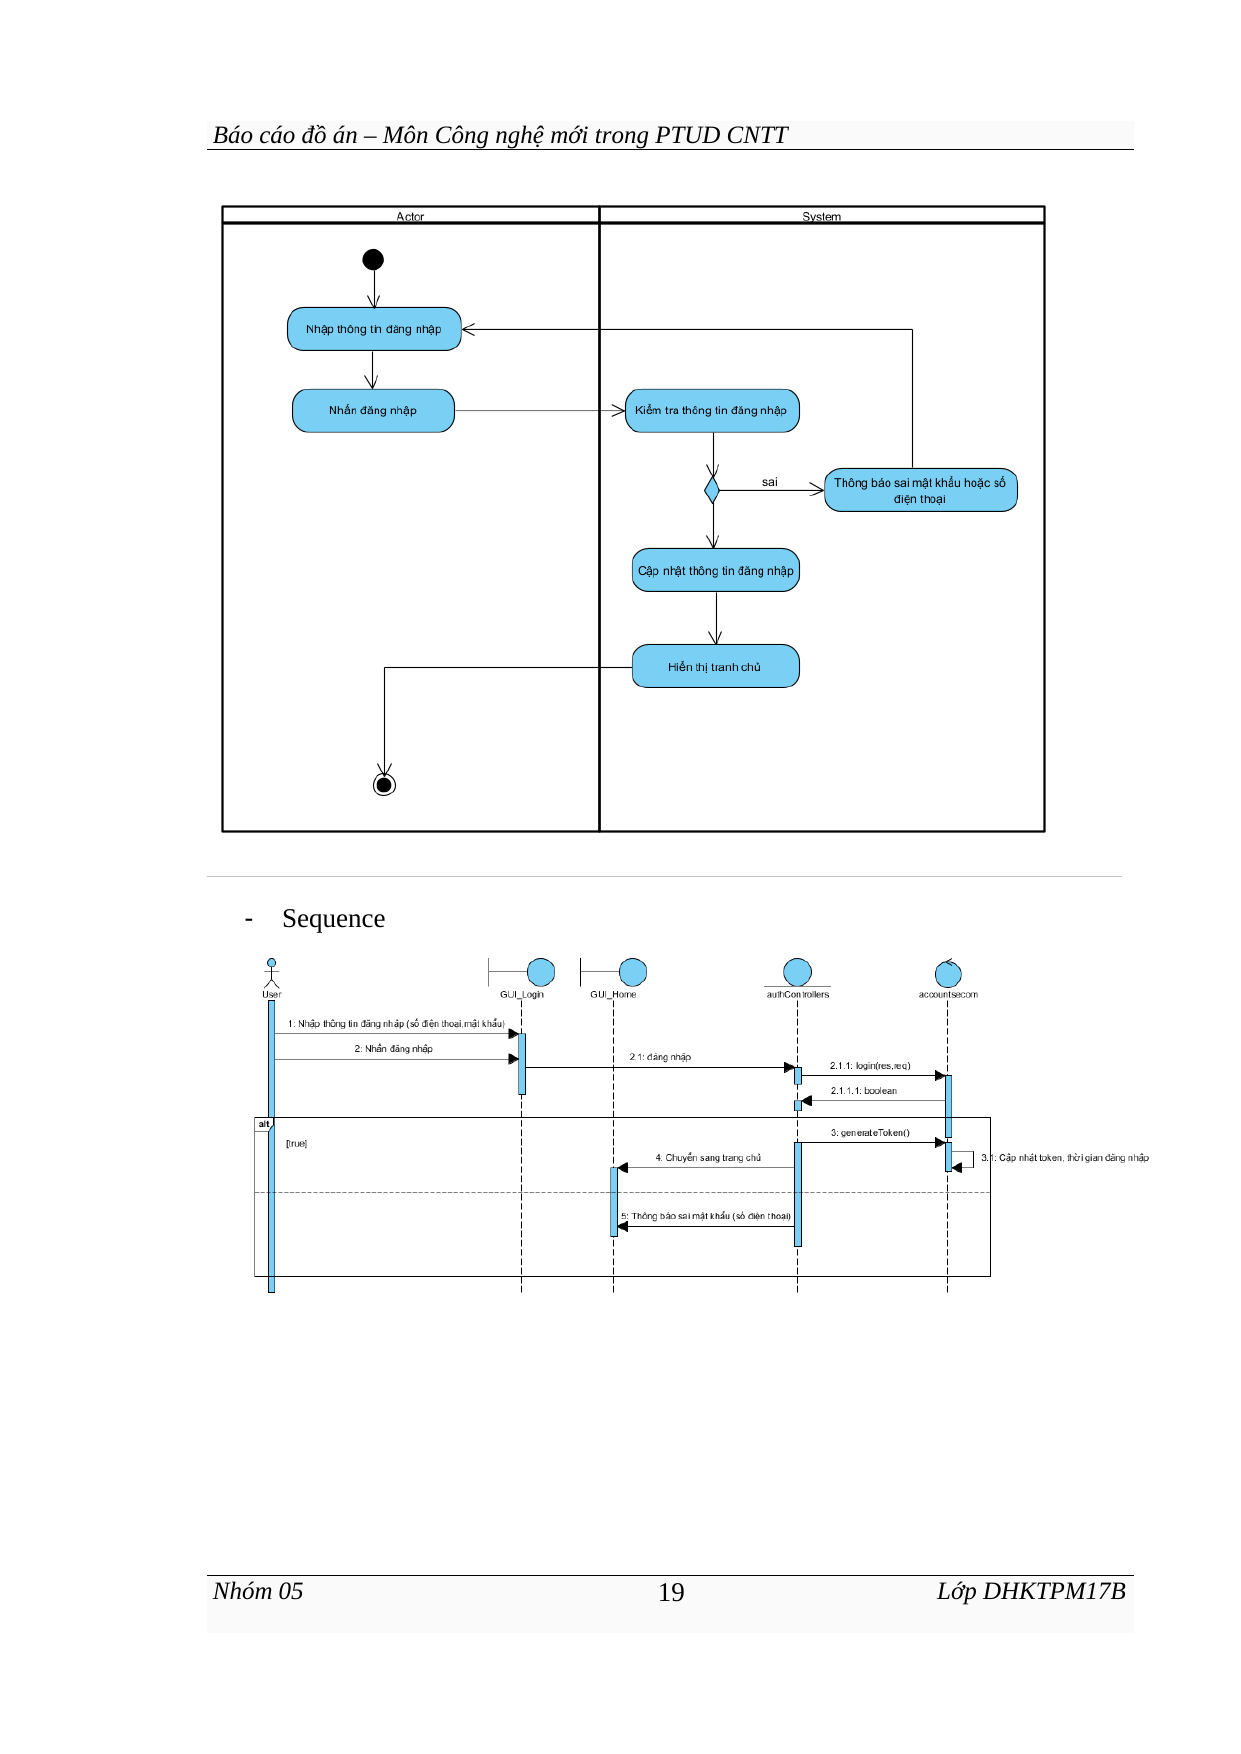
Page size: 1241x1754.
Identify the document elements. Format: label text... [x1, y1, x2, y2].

picture [244, 957, 1160, 1296]
picture [206, 179, 1123, 877]
list Sequence [244, 898, 1122, 935]
